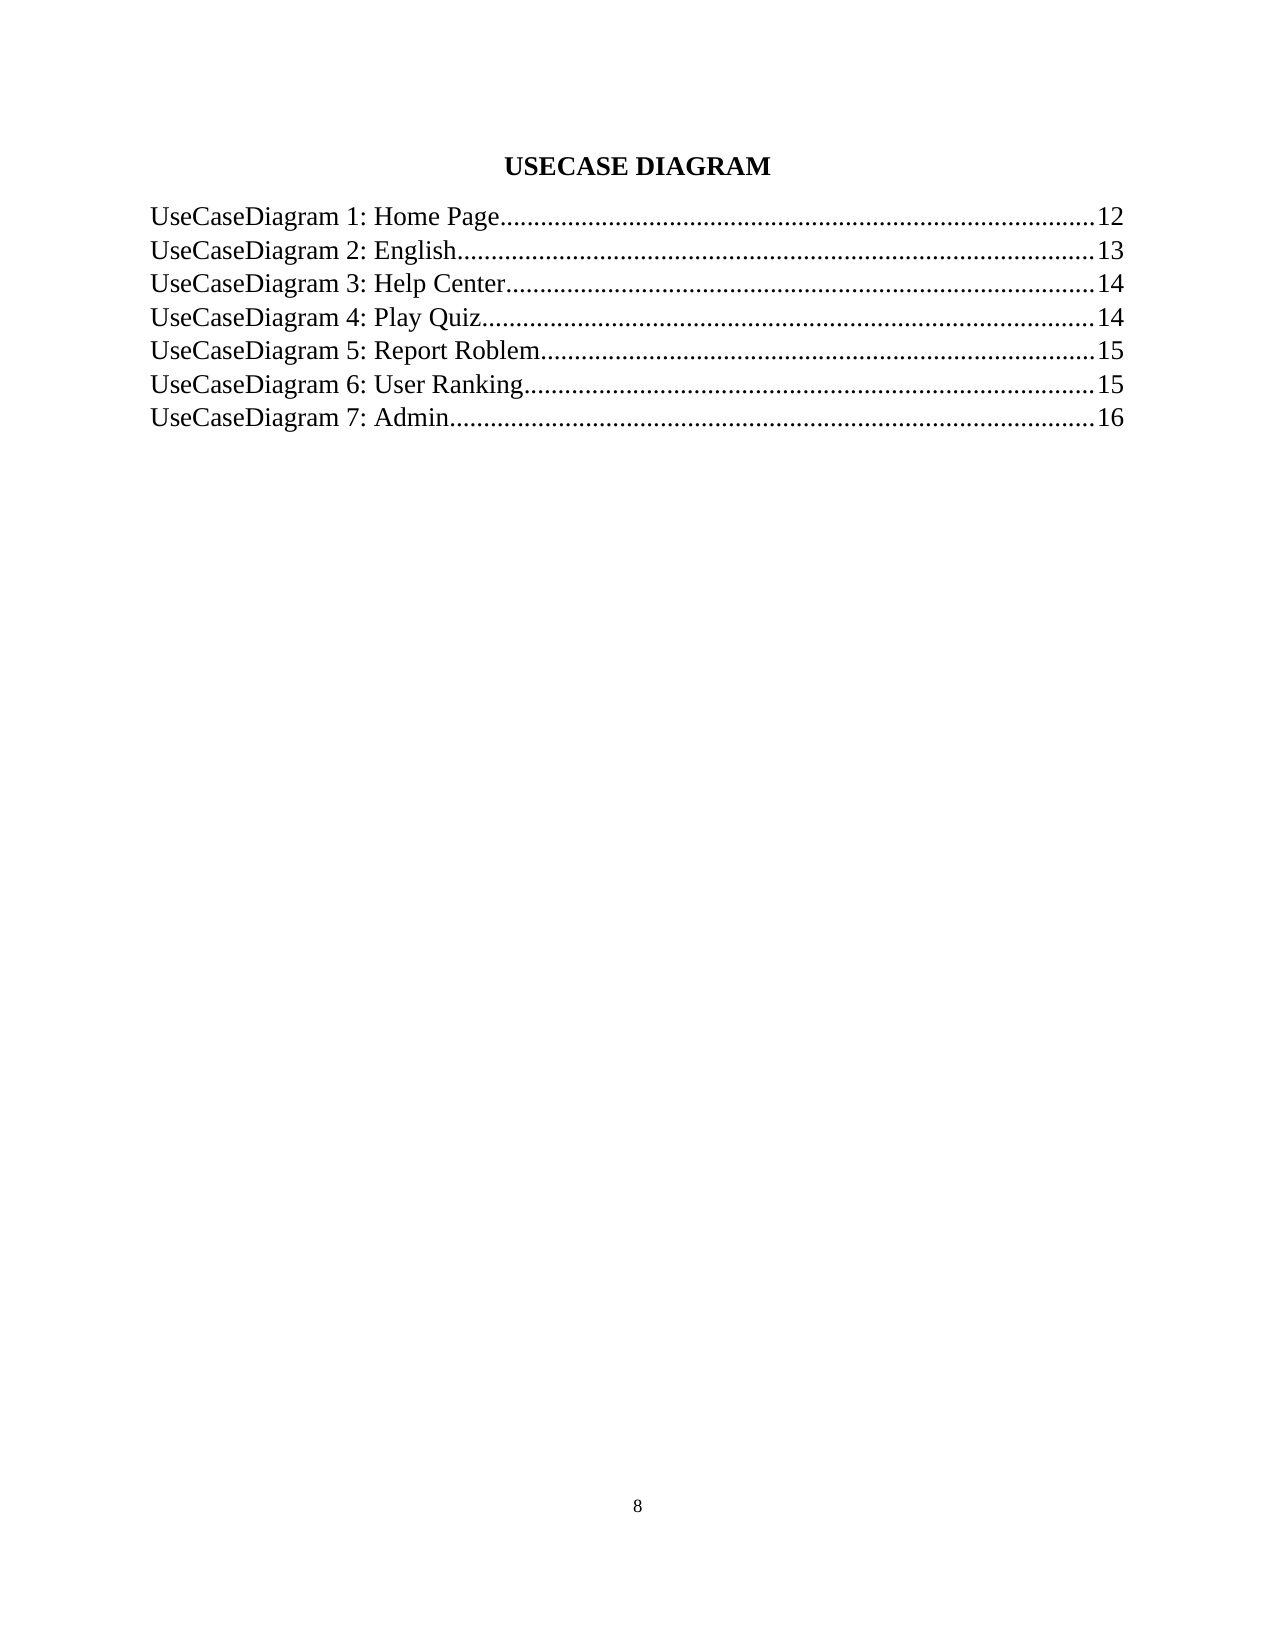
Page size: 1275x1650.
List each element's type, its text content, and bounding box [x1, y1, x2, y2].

text UseCaseDiagram 1: Home Page 12 [150, 200, 1125, 231]
text UseCaseDiagram 6: User Ranking 15 [150, 368, 1125, 399]
text UseCaseDiagram 7: Admin 16 [150, 401, 1125, 433]
text USECASE DIAGRAM [150, 150, 1125, 181]
text UseCaseDiagram 5: Report Roblem 15 [150, 334, 1125, 366]
text UseCaseDiagram 3: Help Center 14 [150, 267, 1125, 298]
text UseCaseDiagram 4: Play Quiz 14 [150, 301, 1125, 332]
text UseCaseDiagram 2: English 13 [150, 234, 1125, 265]
